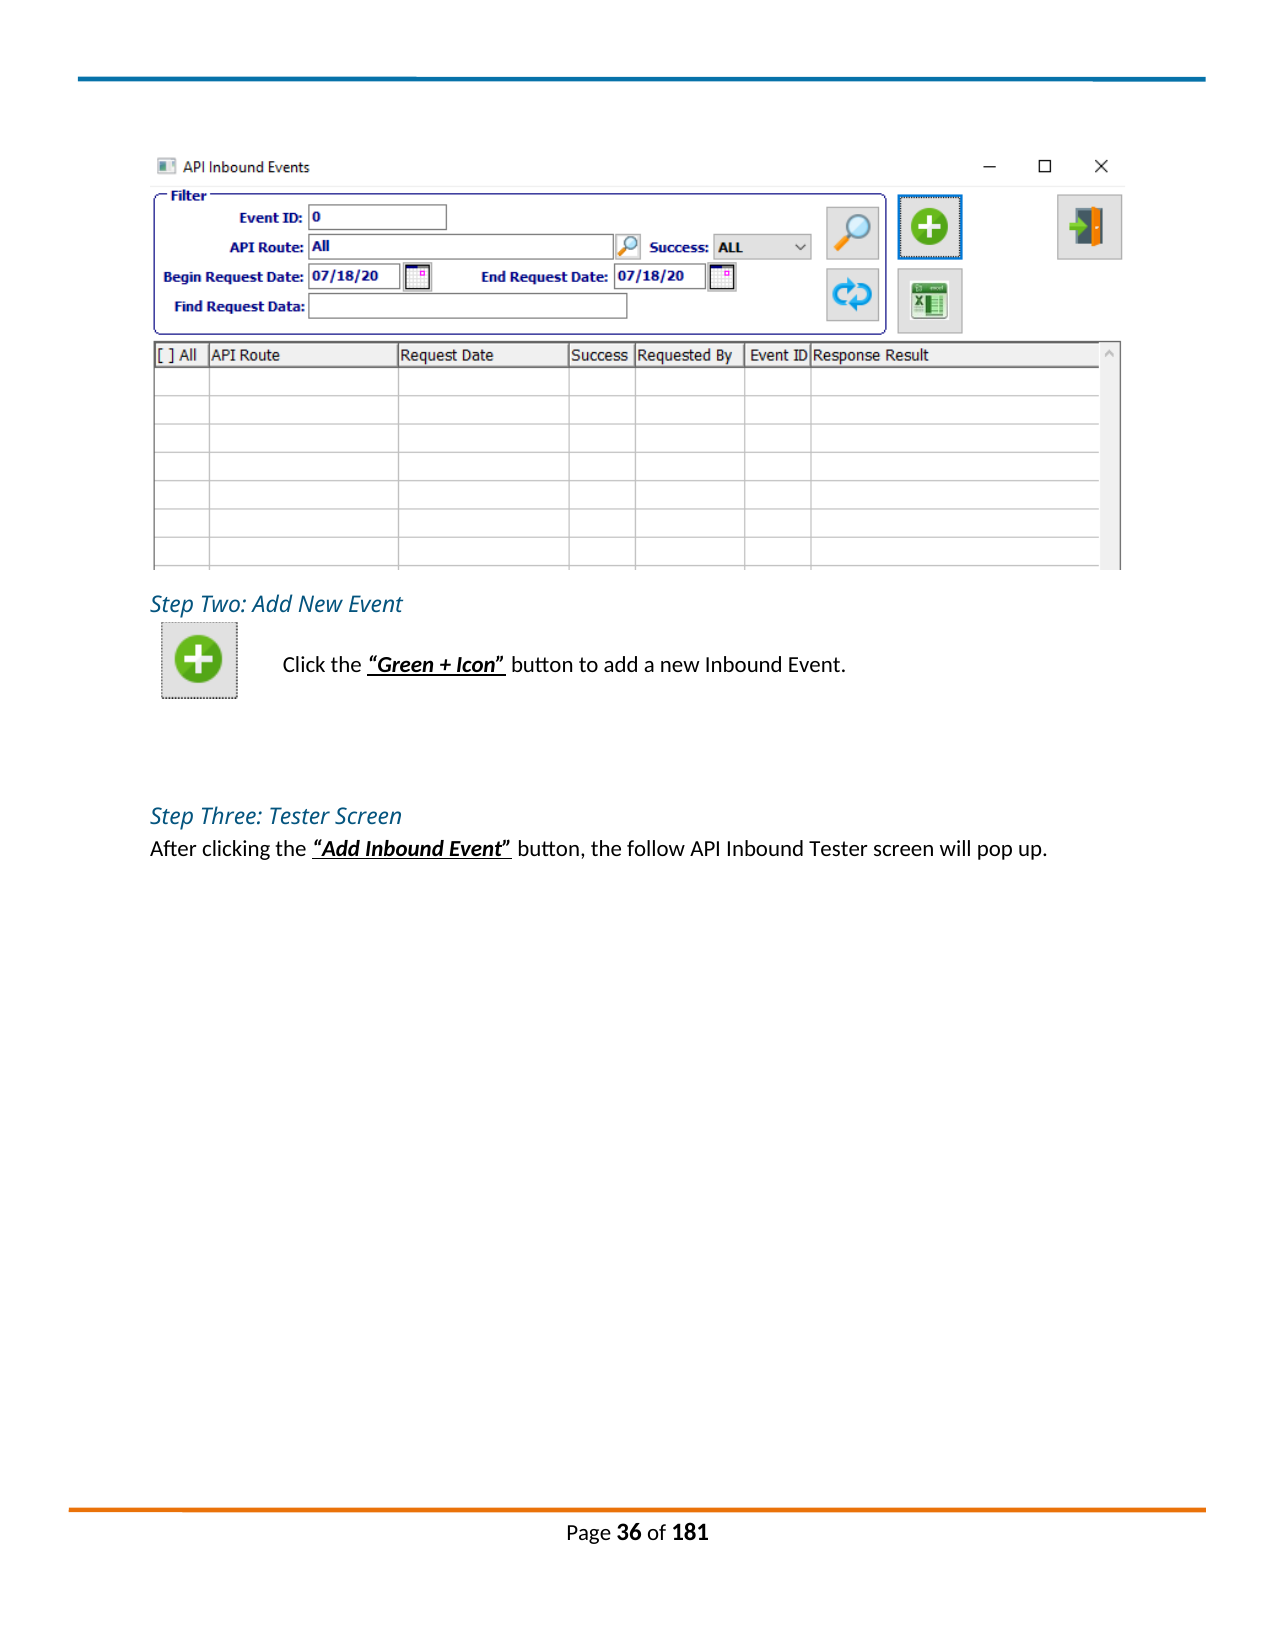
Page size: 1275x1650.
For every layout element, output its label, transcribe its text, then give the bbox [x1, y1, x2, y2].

picture [150, 150, 1125, 570]
table_header [150, 622, 271, 706]
subtitle Step Three: Tester Screen [150, 800, 1125, 831]
text After clicking the “Add Inbound Event” button, the follow API Inbound Tester screen will pop up. [150, 834, 1125, 862]
table_header Click the “Green + Icon” button to add a new Inbound Event. [271, 622, 1124, 706]
picture [161, 622, 238, 699]
subtitle Step Two: Add New Event [150, 588, 1125, 619]
